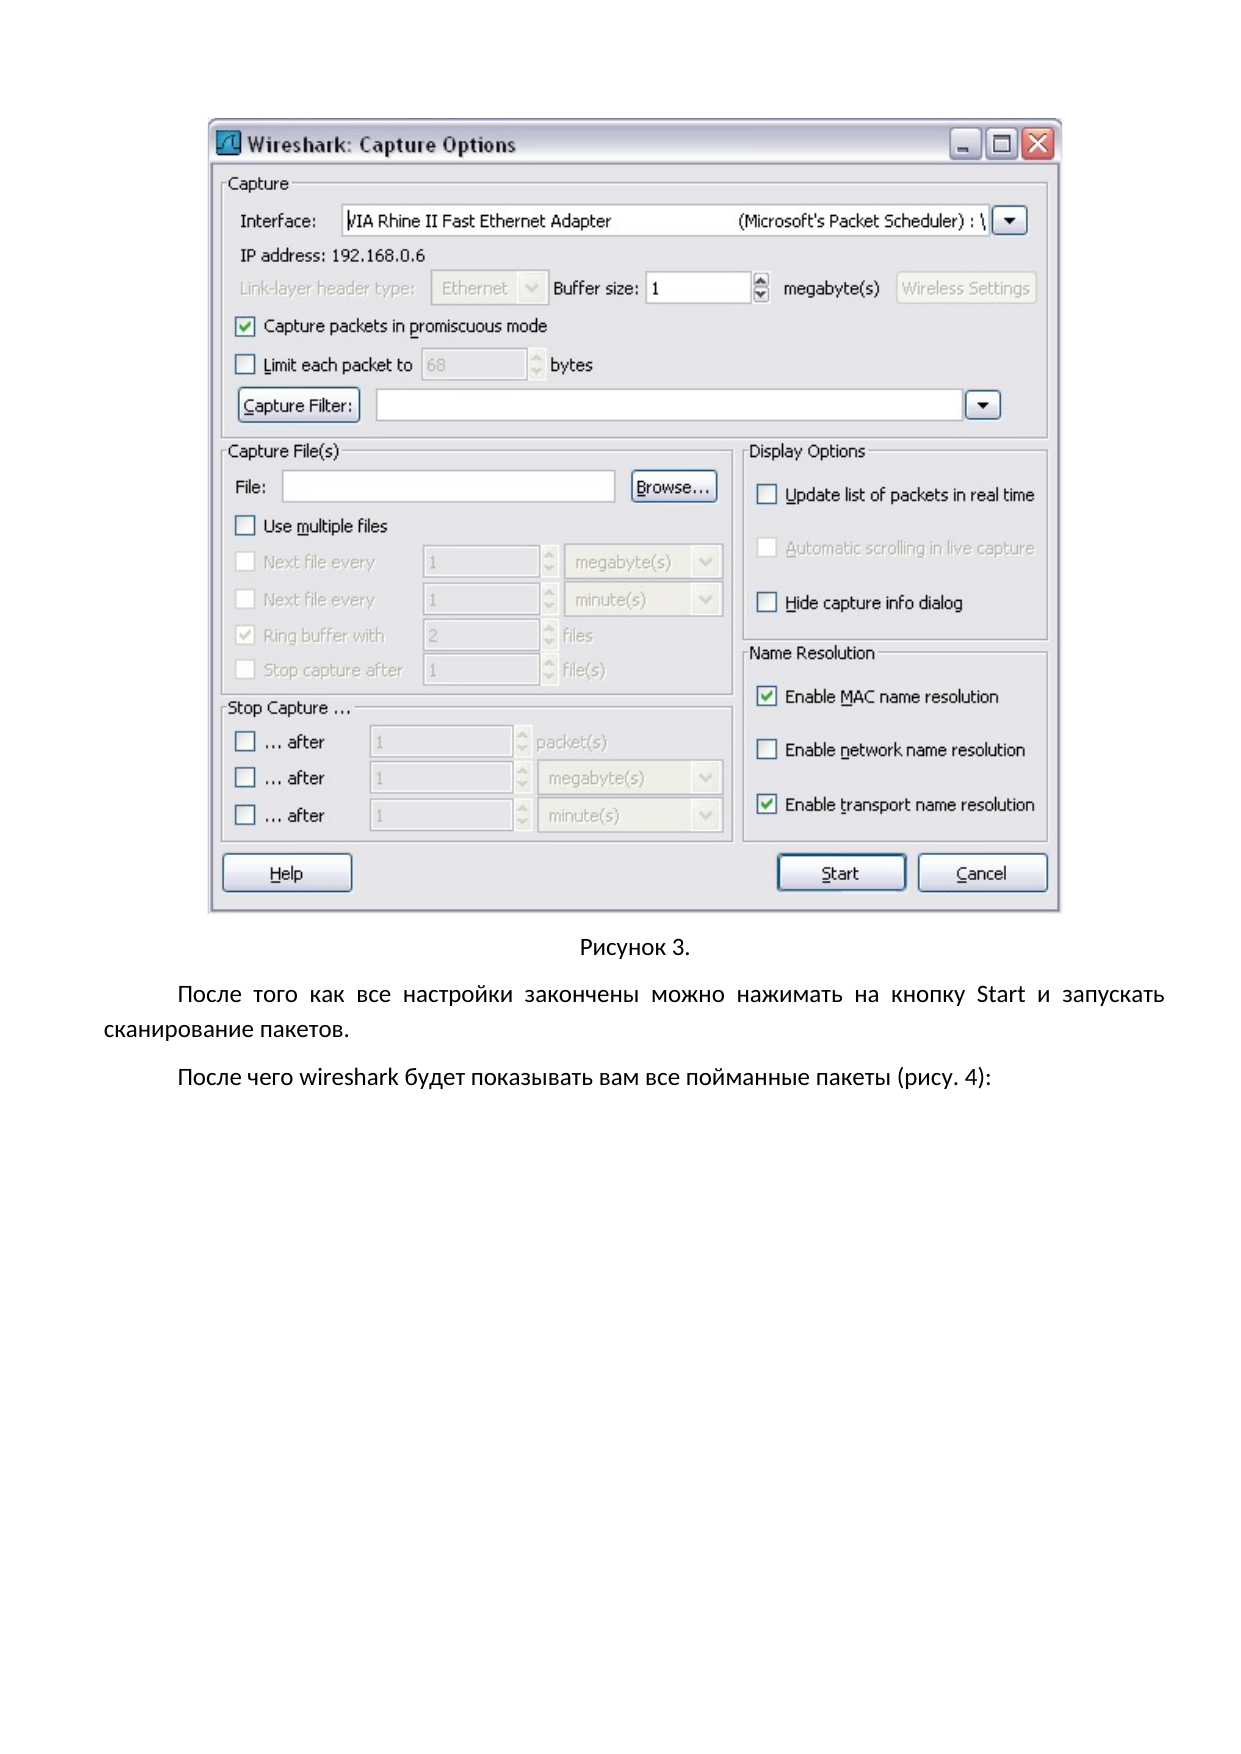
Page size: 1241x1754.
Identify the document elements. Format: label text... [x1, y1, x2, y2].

text После того как все настройки закончены можно нажимать на кнопку Start и запускать сканирование пакетов. [103, 978, 1167, 1044]
text После чего wireshark будет показывать вам все пойманные пакеты (рису. 4): [103, 1061, 1167, 1091]
text Рисунок 3. [103, 931, 1167, 961]
